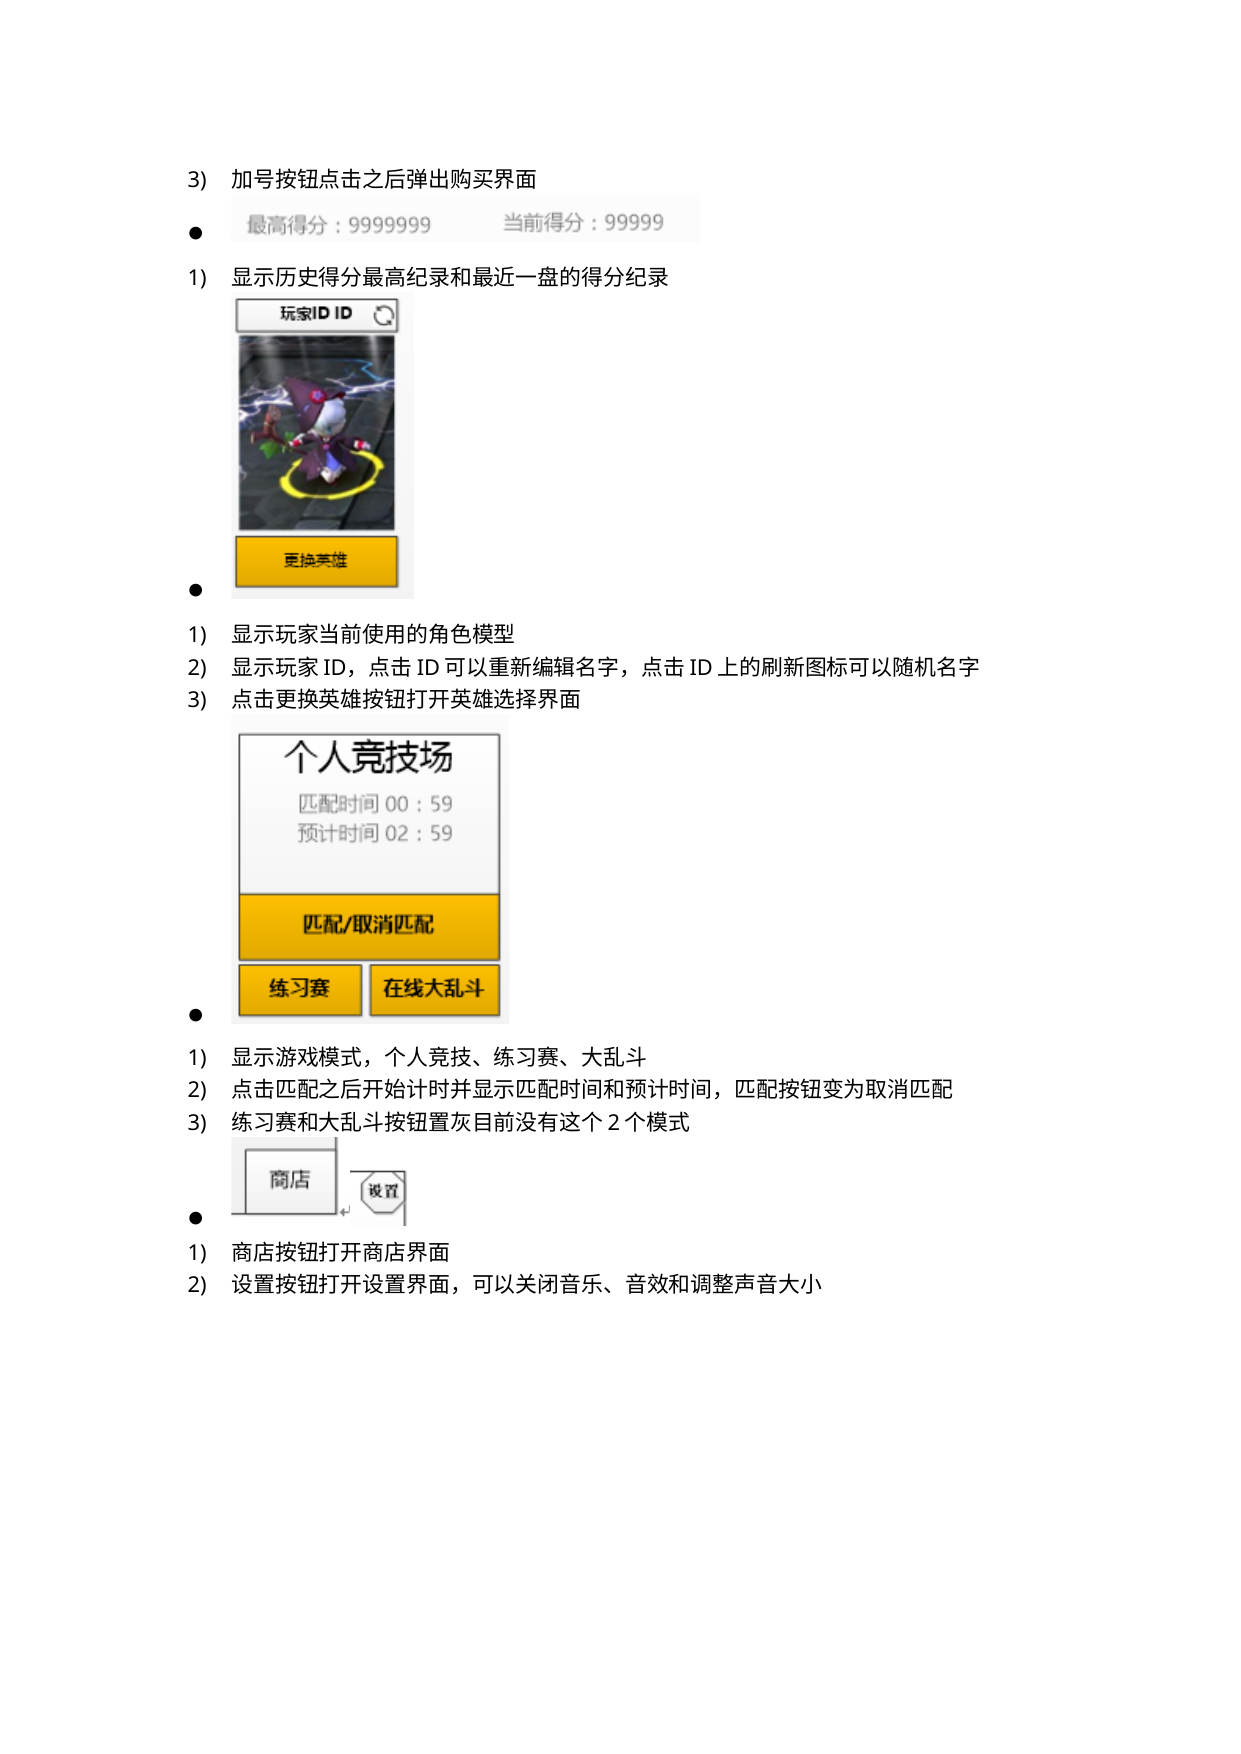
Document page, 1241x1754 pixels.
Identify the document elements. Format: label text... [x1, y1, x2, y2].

list 显示游戏模式，个人竞技、练习赛、大乱斗 [187, 1039, 1053, 1072]
list 点击更换英雄按钮打开英雄选择界面 [187, 682, 1053, 714]
list 显示玩家当前使用的角色模型 [187, 617, 1053, 649]
list 加号按钮点击之后弹出购买界面 [187, 162, 1053, 194]
list 显示历史得分最高纪录和最近一盘的得分纪录 [187, 259, 1053, 292]
list 显示玩家ID，点击ID可以重新编辑名字，点击ID上的刷新图标可以随机名字 [187, 649, 1053, 682]
picture [231, 714, 510, 1024]
picture [231, 194, 700, 242]
picture [231, 1137, 414, 1226]
list 点击匹配之后开始计时并显示匹配时间和预计时间，匹配按钮变为取消匹配 [187, 1072, 1053, 1104]
list 设置按钮打开设置界面，可以关闭音乐、音效和调整声音大小 [187, 1267, 1053, 1299]
list 练习赛和大乱斗按钮置灰目前没有这个2个模式 [187, 1104, 1053, 1137]
list 商店按钮打开商店界面 [187, 1234, 1053, 1267]
picture [231, 292, 414, 599]
